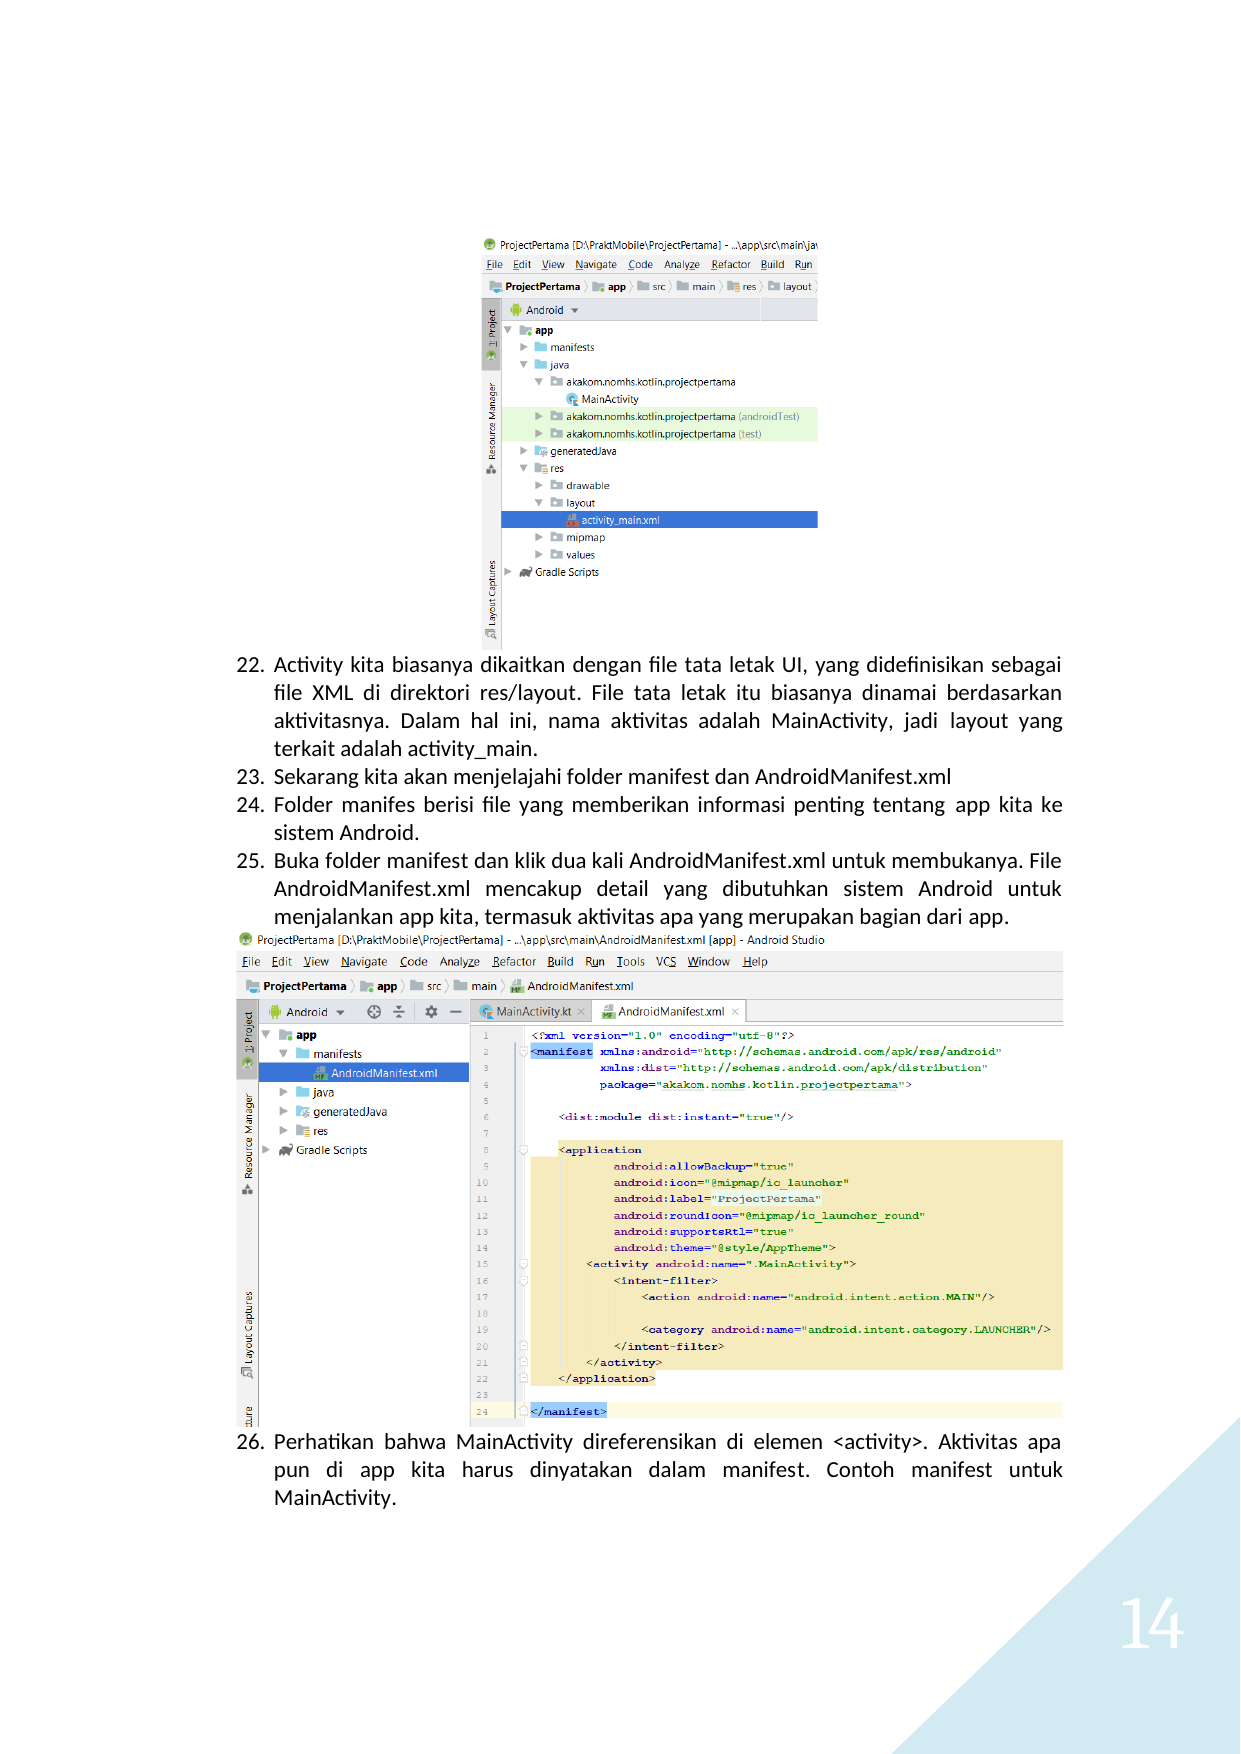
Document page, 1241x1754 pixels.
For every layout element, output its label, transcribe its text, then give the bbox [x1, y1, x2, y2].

picture [236, 930, 1064, 1427]
list Buka folder manifest dan klik dua kali AndroidManifest.xml untuk membukanya. File AndroidManifest.xml mencakup detail yang dibutuhkan sistem Android untuk menjalankan app kita, termasuk aktivitas apa yang merupakan bagian dari app. [236, 846, 1063, 930]
picture [481, 236, 818, 650]
list Perhatikan bahwa MainActivity direferensikan di elemen <activity>. Aktivitas apa pun di app kita harus dinyatakan dalam manifest. Contoh manifest untuk MainActivity. [236, 1427, 1063, 1511]
list Folder manifes berisi file yang memberikan informasi penting tentang app kita ke sistem Android. [236, 790, 1063, 846]
list Activity kita biasanya dikaitkan dengan file tata letak UI, yang didefinisikan sebagai file XML di direktori res/layout. File tata letak itu biasanya dinamai berdasarkan aktivitasnya. Dalam hal ini, nama aktivitas adalah MainActivity, jadi layout yang terkait adalah activity_main. [236, 650, 1063, 762]
list Sekarang kita akan menjelajahi folder manifest dan AndroidManifest.xml [236, 762, 1063, 790]
